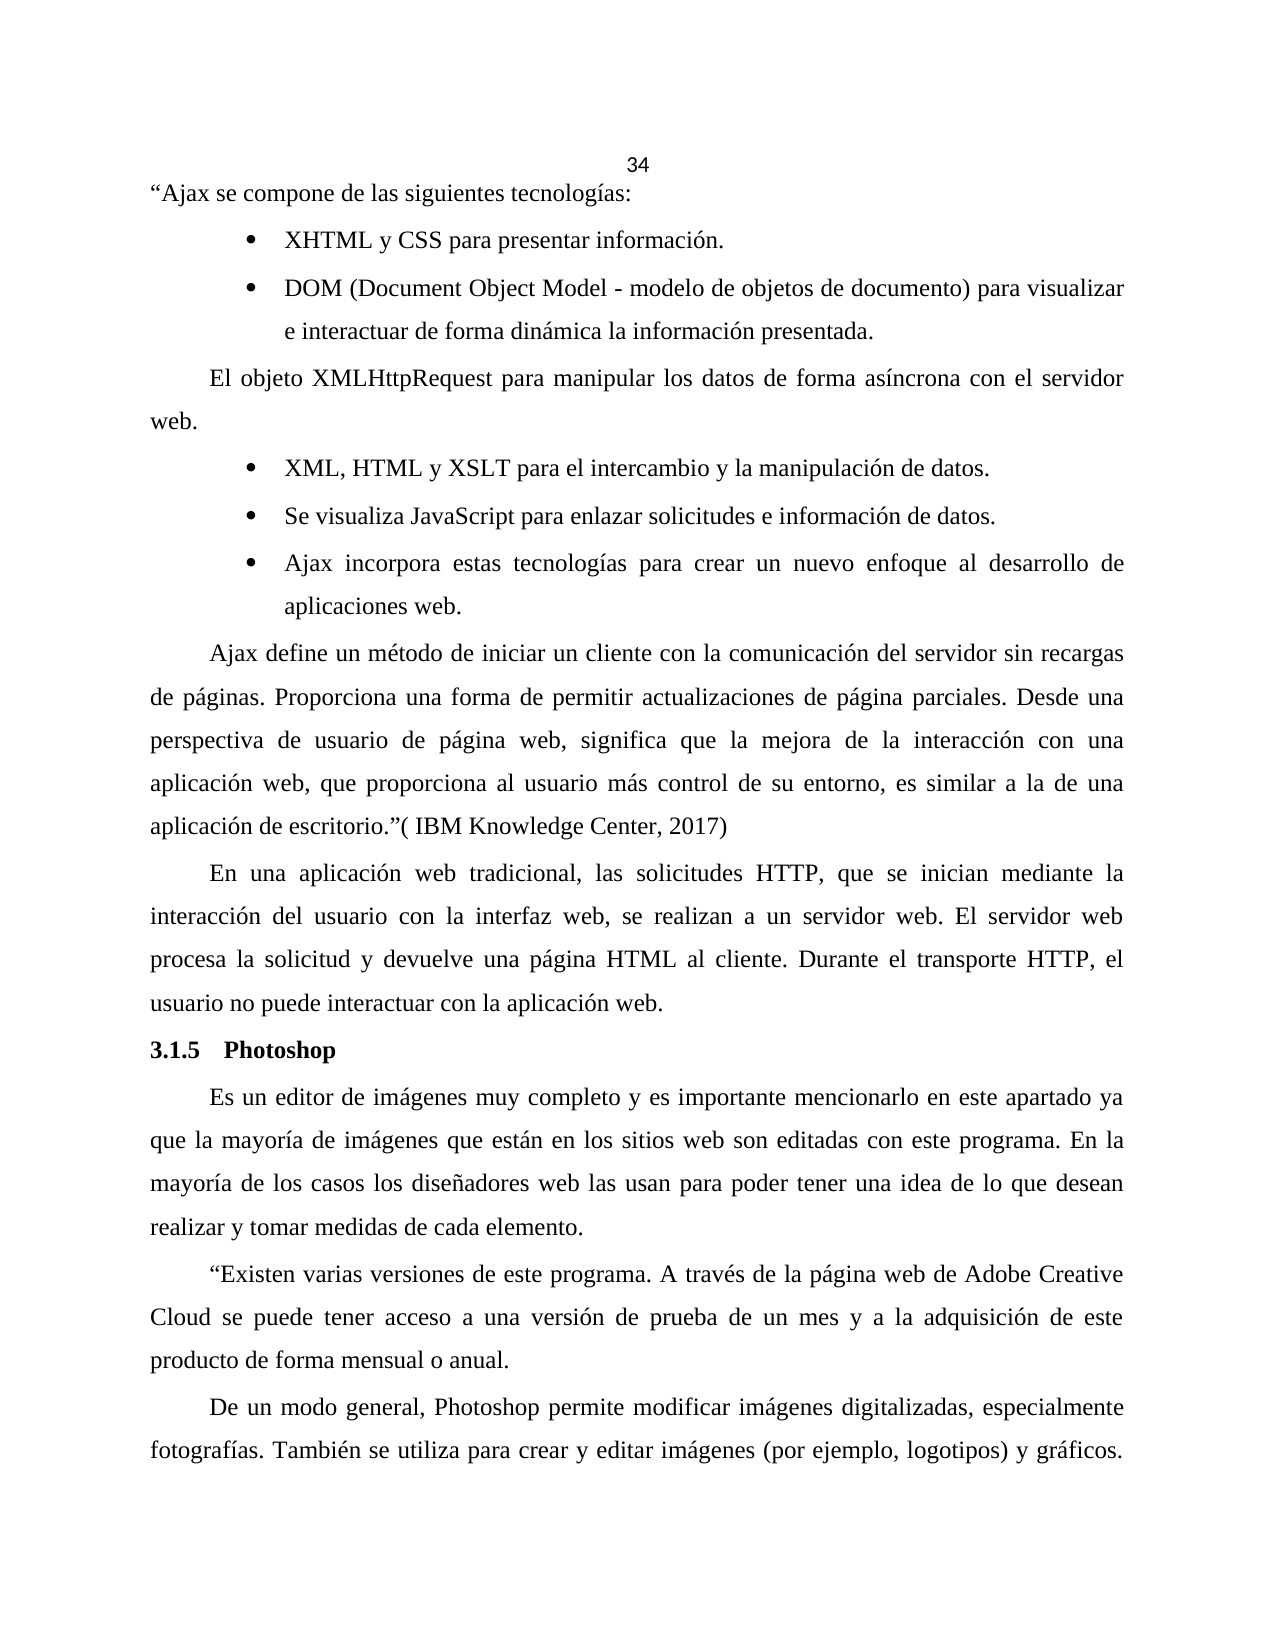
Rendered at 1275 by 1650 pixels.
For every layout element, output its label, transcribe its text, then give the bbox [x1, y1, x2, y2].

text Ajax define un método de iniciar un cliente con la comunicación del servidor sin recargas de páginas. Proporciona una forma de permitir actualizaciones de página parciales. Desde una perspectiva de usuario de página web, significa que la mejora de la interacción con una aplicación web, que proporciona al usuario más control de su entorno, es similar a la de una aplicación de escritorio.”( IBM Knowledge Center, 2017) [150, 638, 1125, 840]
text “Ajax se compone de las siguientes tecnologías: [150, 178, 1125, 207]
text Es un editor de imágenes muy completo y es importante mencionarlo en este apartado ya que la mayoría de imágenes que están en los sitios web son editadas con este programa. En la mayoría de los casos los diseñadores web las usan para poder tener una idea de lo que desean realizar y tomar medidas de cada elemento. [150, 1082, 1125, 1240]
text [150, 1392, 1125, 1464]
list Ajax incorpora estas tecnologías para crear un nuevo enfoque al desarrollo de aplicaciones web. [247, 548, 1125, 620]
list Se visualiza JavaScript para enlazar solicitudes e información de datos. [247, 501, 1125, 529]
subtitle 3.1.5 Photoshop [150, 1035, 1125, 1064]
list XML, HTML y XSLT para el intercambio y la manipulación de datos. [247, 453, 1125, 482]
text El objeto XMLHttpRequest para manipular los datos de forma asíncrona con el servidor web. [150, 363, 1125, 435]
text En una aplicación web tradicional, las solicitudes HTTP, que se inician mediante la interacción del usuario con la interfaz web, se realizan a un servidor web. El servidor web procesa la solicitud y devuelve una página HTML al cliente. Durante el transporte HTTP, el usuario no puede interactuar con la aplicación web. [150, 858, 1125, 1016]
text “Existen varias versiones de este programa. A través de la página web de Adobe Creative Cloud se puede tener acceso a una versión de prueba de un mes y a la adquisición de este producto de forma mensual o anual. [150, 1259, 1125, 1374]
list XHTML y CSS para presentar información. [247, 225, 1125, 254]
list DOM (Document Object Model - modelo de objetos de documento) para visualizar e interactuar de forma dinámica la información presentada. [247, 273, 1125, 344]
